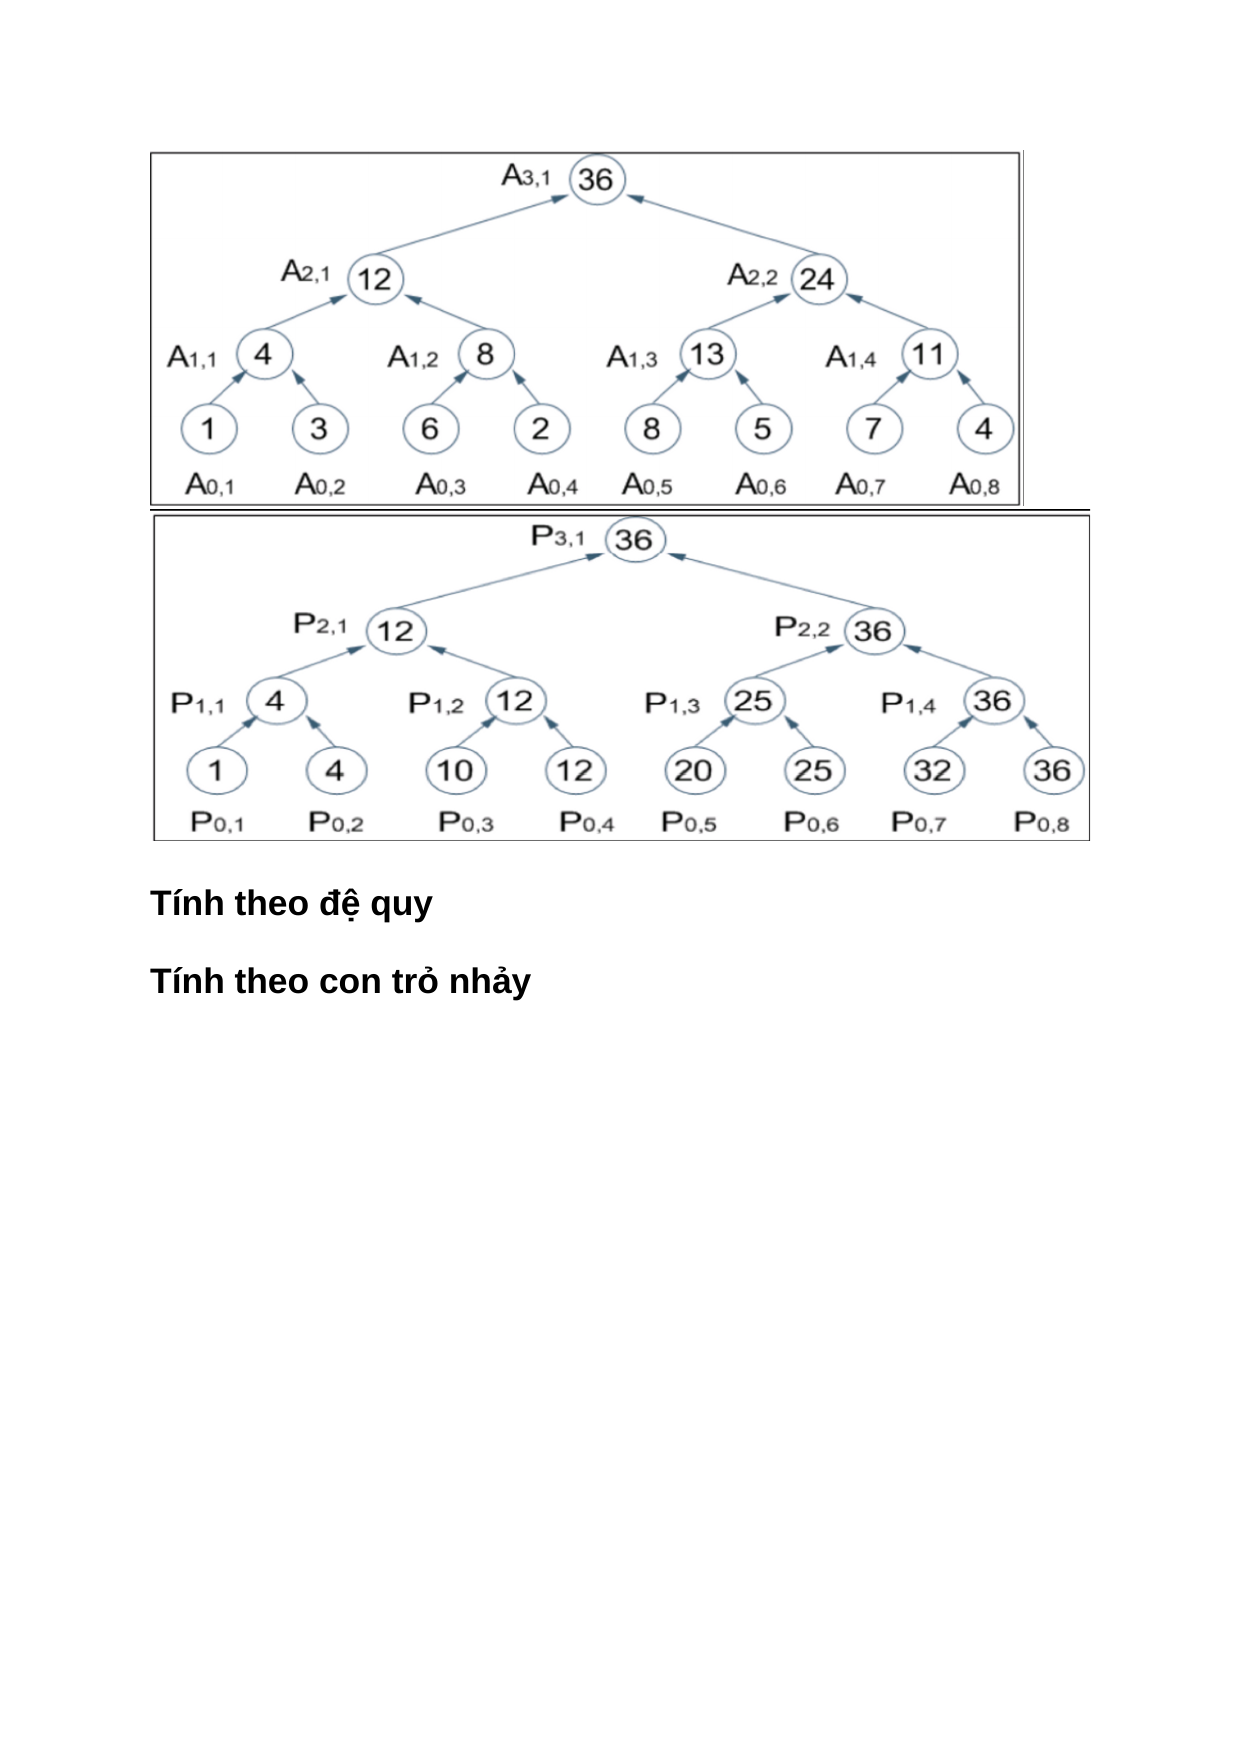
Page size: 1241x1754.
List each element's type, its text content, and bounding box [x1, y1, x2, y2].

picture [150, 509, 1091, 841]
subtitle Tính theo con trỏ nhảy [150, 960, 1090, 1001]
picture [150, 150, 1024, 506]
subtitle Tính theo đệ quy [150, 882, 1090, 923]
